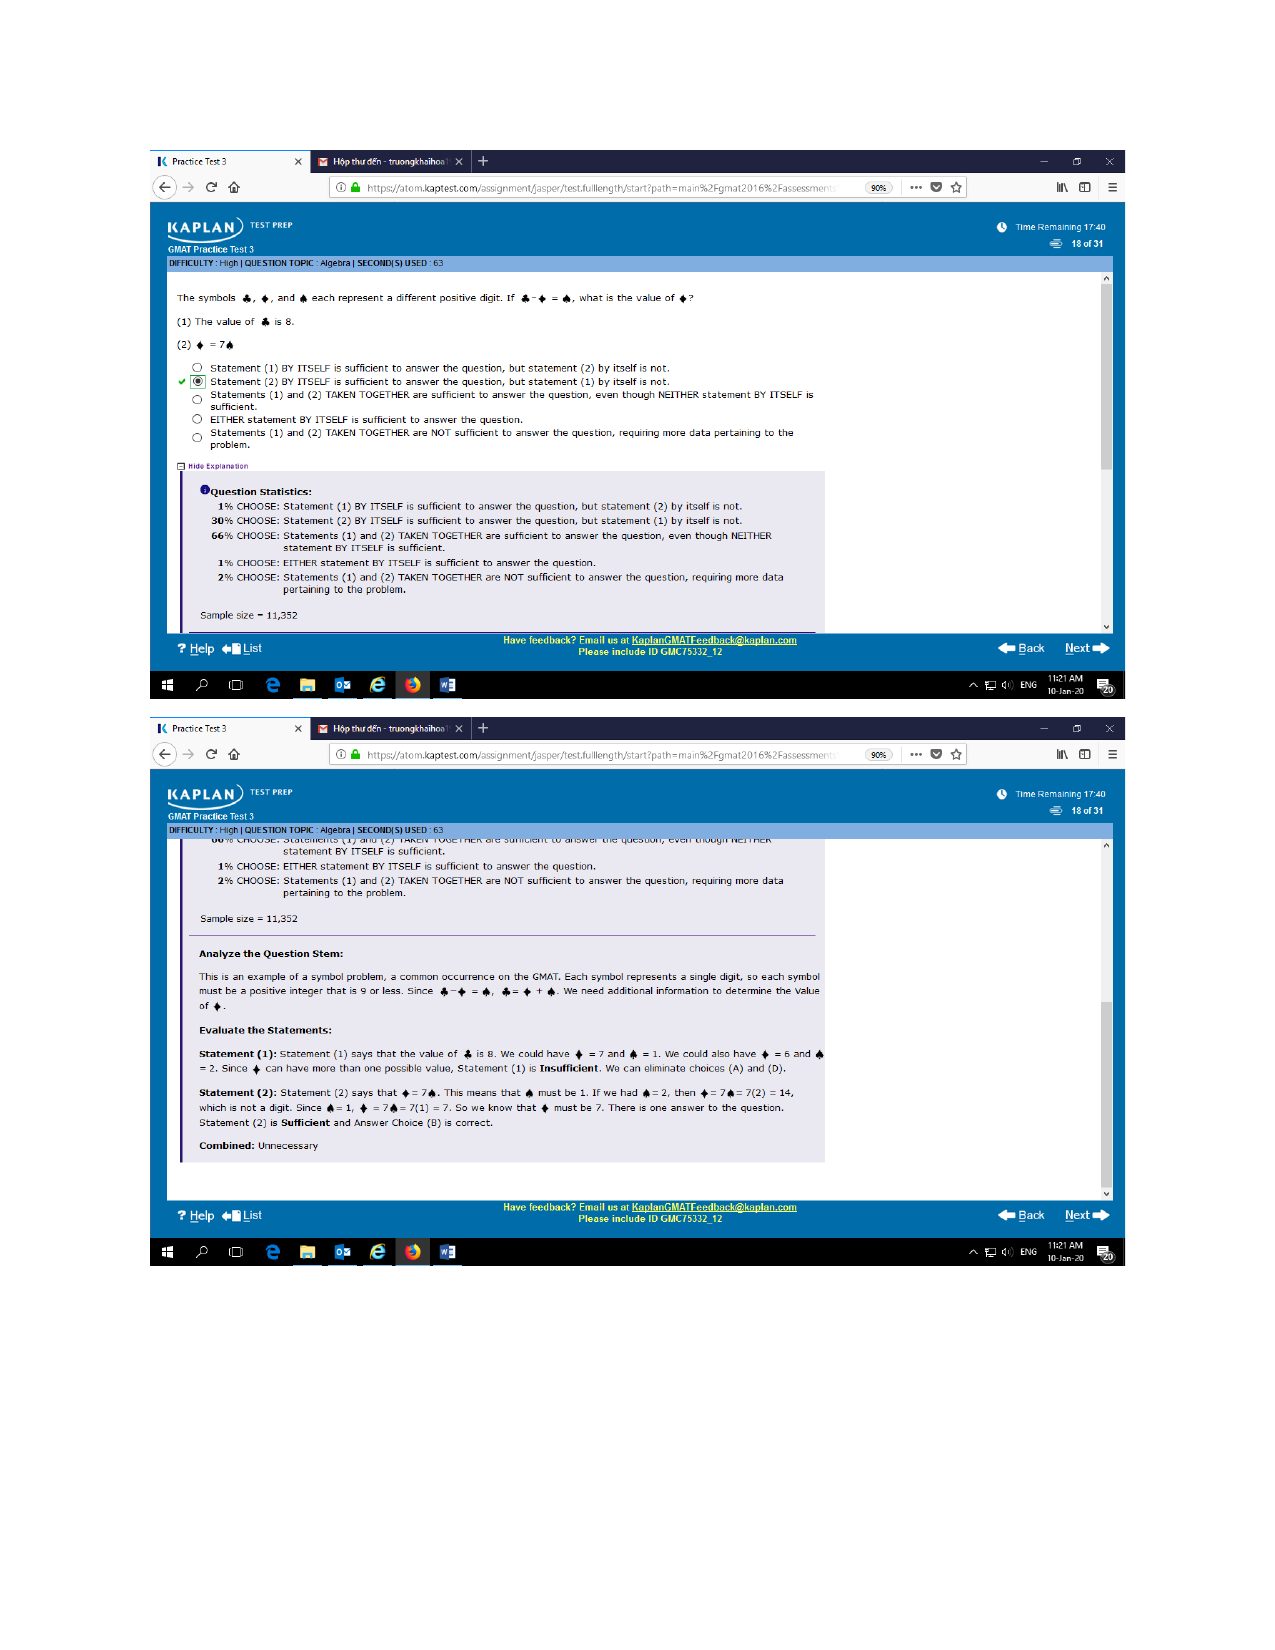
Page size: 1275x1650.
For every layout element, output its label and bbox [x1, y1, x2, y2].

picture [150, 150, 1125, 699]
picture [150, 717, 1125, 1266]
